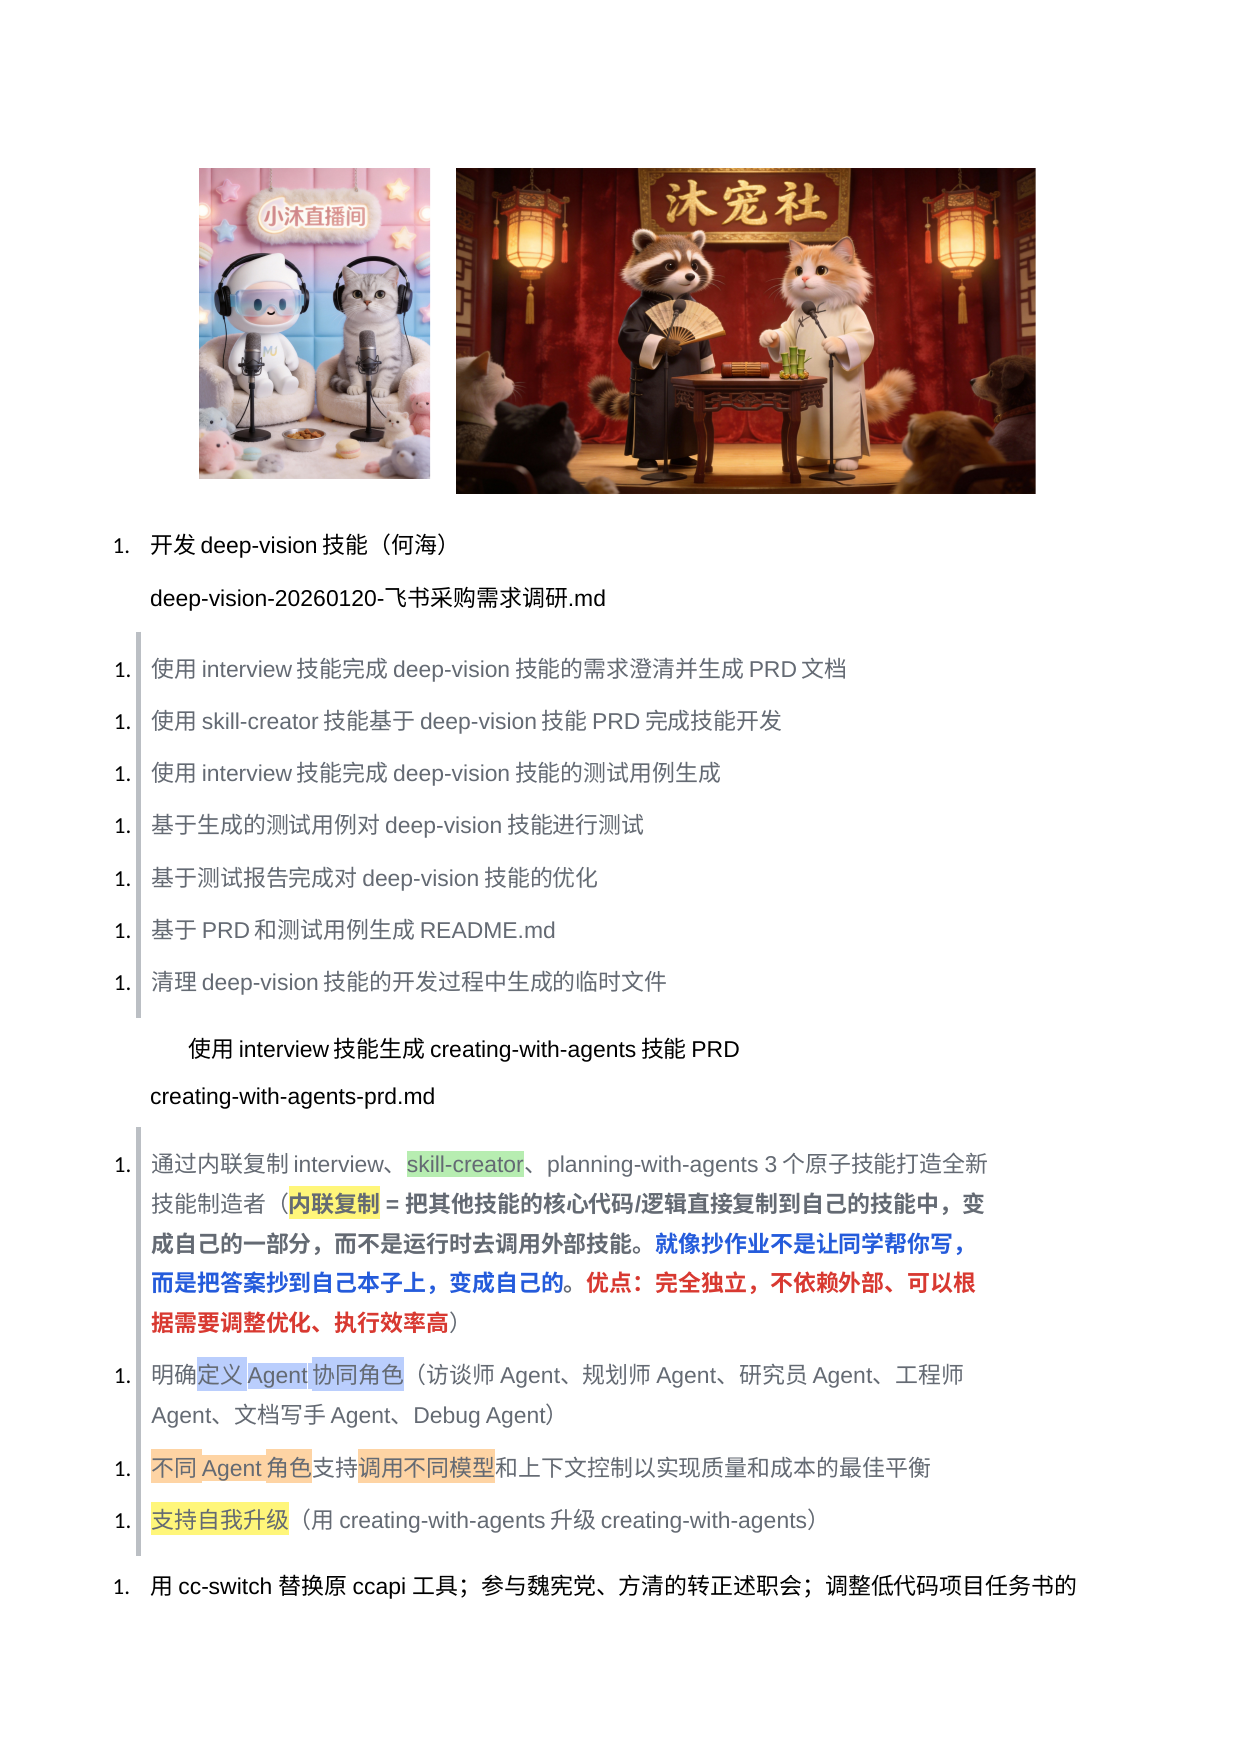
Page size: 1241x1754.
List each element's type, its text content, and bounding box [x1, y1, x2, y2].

table_header [186, 150, 443, 514]
text deep-vision-20260120-飞书采购需求调研.md [150, 579, 1090, 613]
list 开发deep-vision技能（何海） [112, 527, 1090, 560]
picture [199, 168, 431, 479]
table_header 使用interview技能完成deep-vision技能的需求澄清并生成PRD文档 使用skill-creator技能基于deep-vision技能PRD完成技能开发 使用interview技能完成deep-vision技能的测试用例生成 基于生成的测试用例对deep-vision技能进行测试 基于测试报告完成对deep-vision技能的优化 基于PRD和测试用例生成README.md 清理deep-vision技能的开发过程中生成的临时文件 [141, 632, 1001, 1018]
picture [456, 168, 1036, 494]
table_header [444, 150, 1048, 514]
text 使用interview技能生成creating-with-agents技能PRD [150, 1031, 1090, 1064]
text creating-with-agents-prd.md [150, 1083, 1090, 1109]
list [112, 1568, 1090, 1601]
table_header 通过内联复制interview、skill-creator、planning-with-agents 3个原子技能打造全新技能制造者（内联复制 = 把其他技能的核心代码/逻辑直接复制到自己的技能中，变成自己的一部分，而不是运行时去调用外部技能。就像抄作业不是让同学帮你写，而是把答案抄到自己本子上，变成自己的。优点：完全独立，不依赖外部、可以根据需要调整优化、执行效率高） 明确定义Agent协同角色（访谈师Agent、规划师Agent、研究员Agent、工程师Agent、文档写手Agent、Debug Agent） 不同Agent角色支持调用不同模型和上下文控制以实现质量和成本的最佳平衡 支持自我升级（用creating-with-agents升级creating-with-agents） [141, 1127, 1001, 1556]
